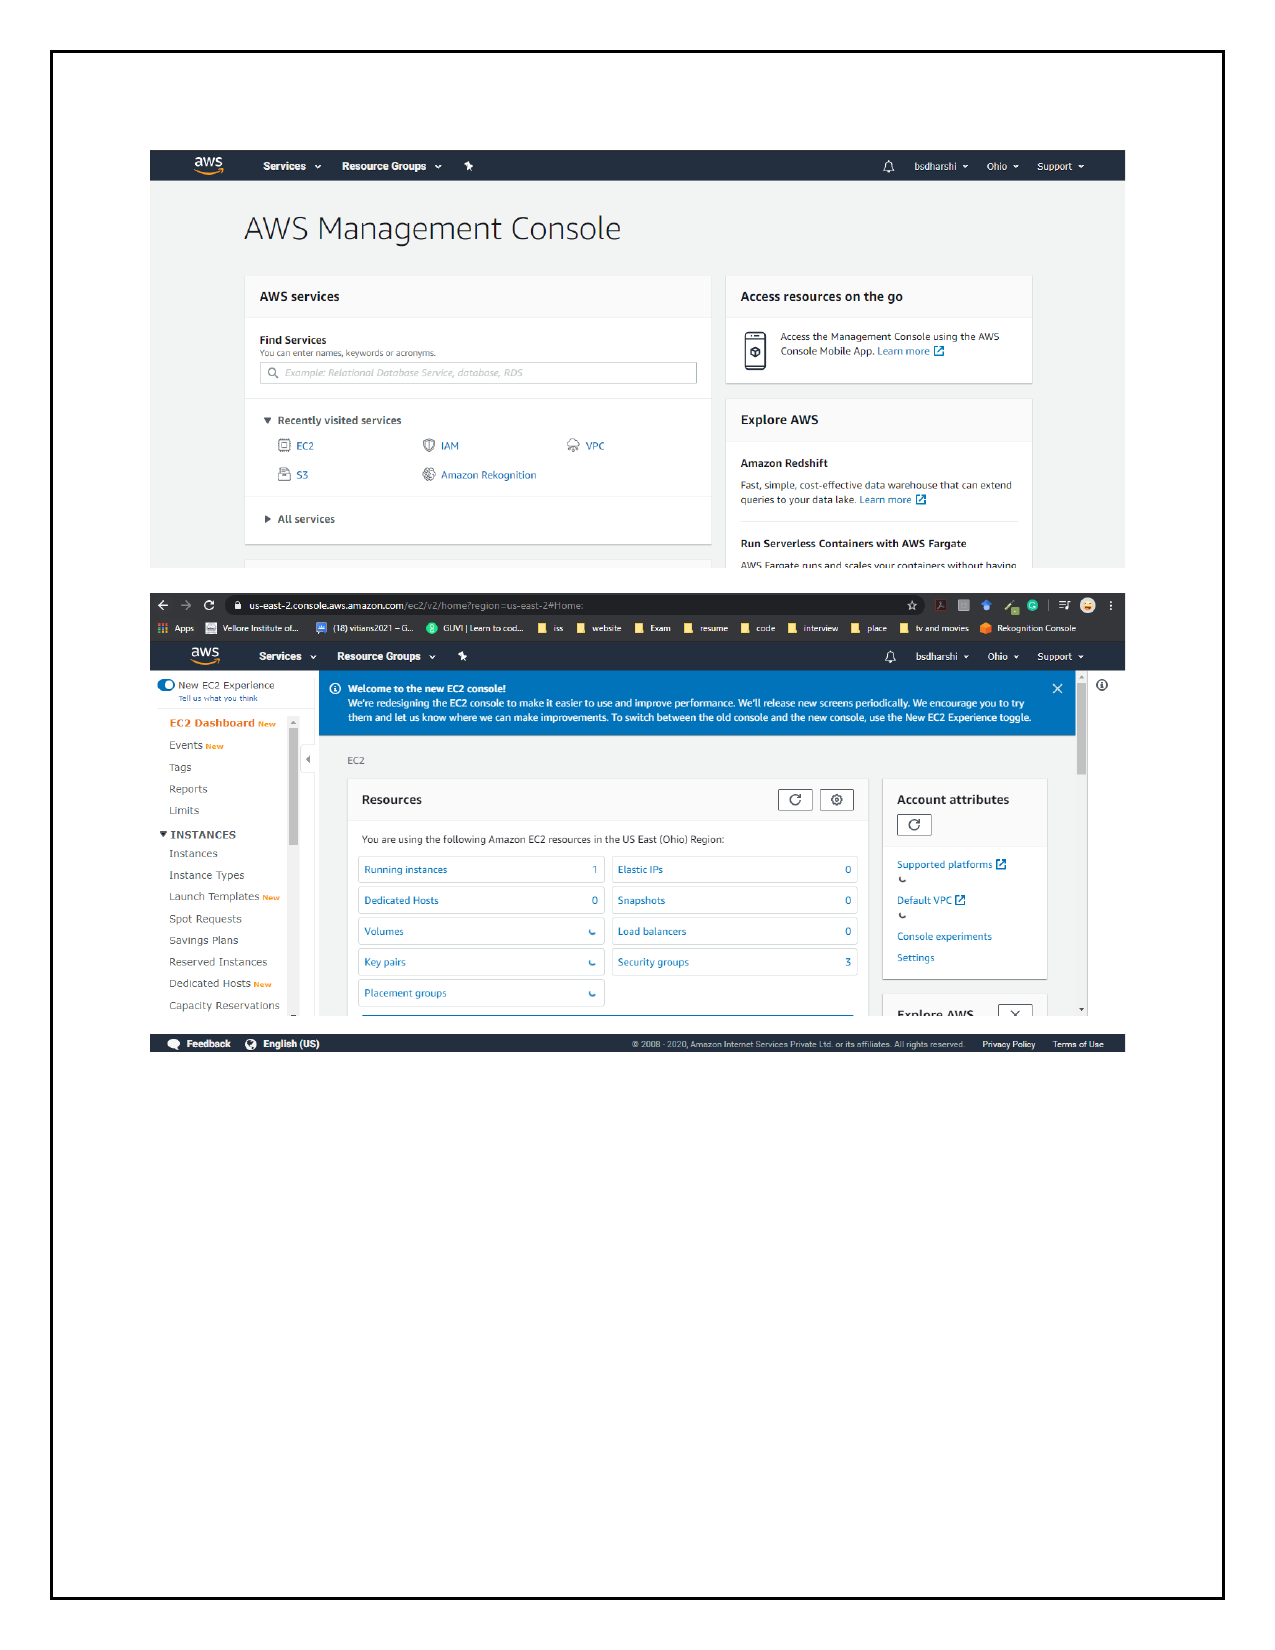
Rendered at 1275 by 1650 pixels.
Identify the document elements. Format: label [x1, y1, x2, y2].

picture [150, 593, 1125, 1052]
picture [150, 150, 1125, 568]
